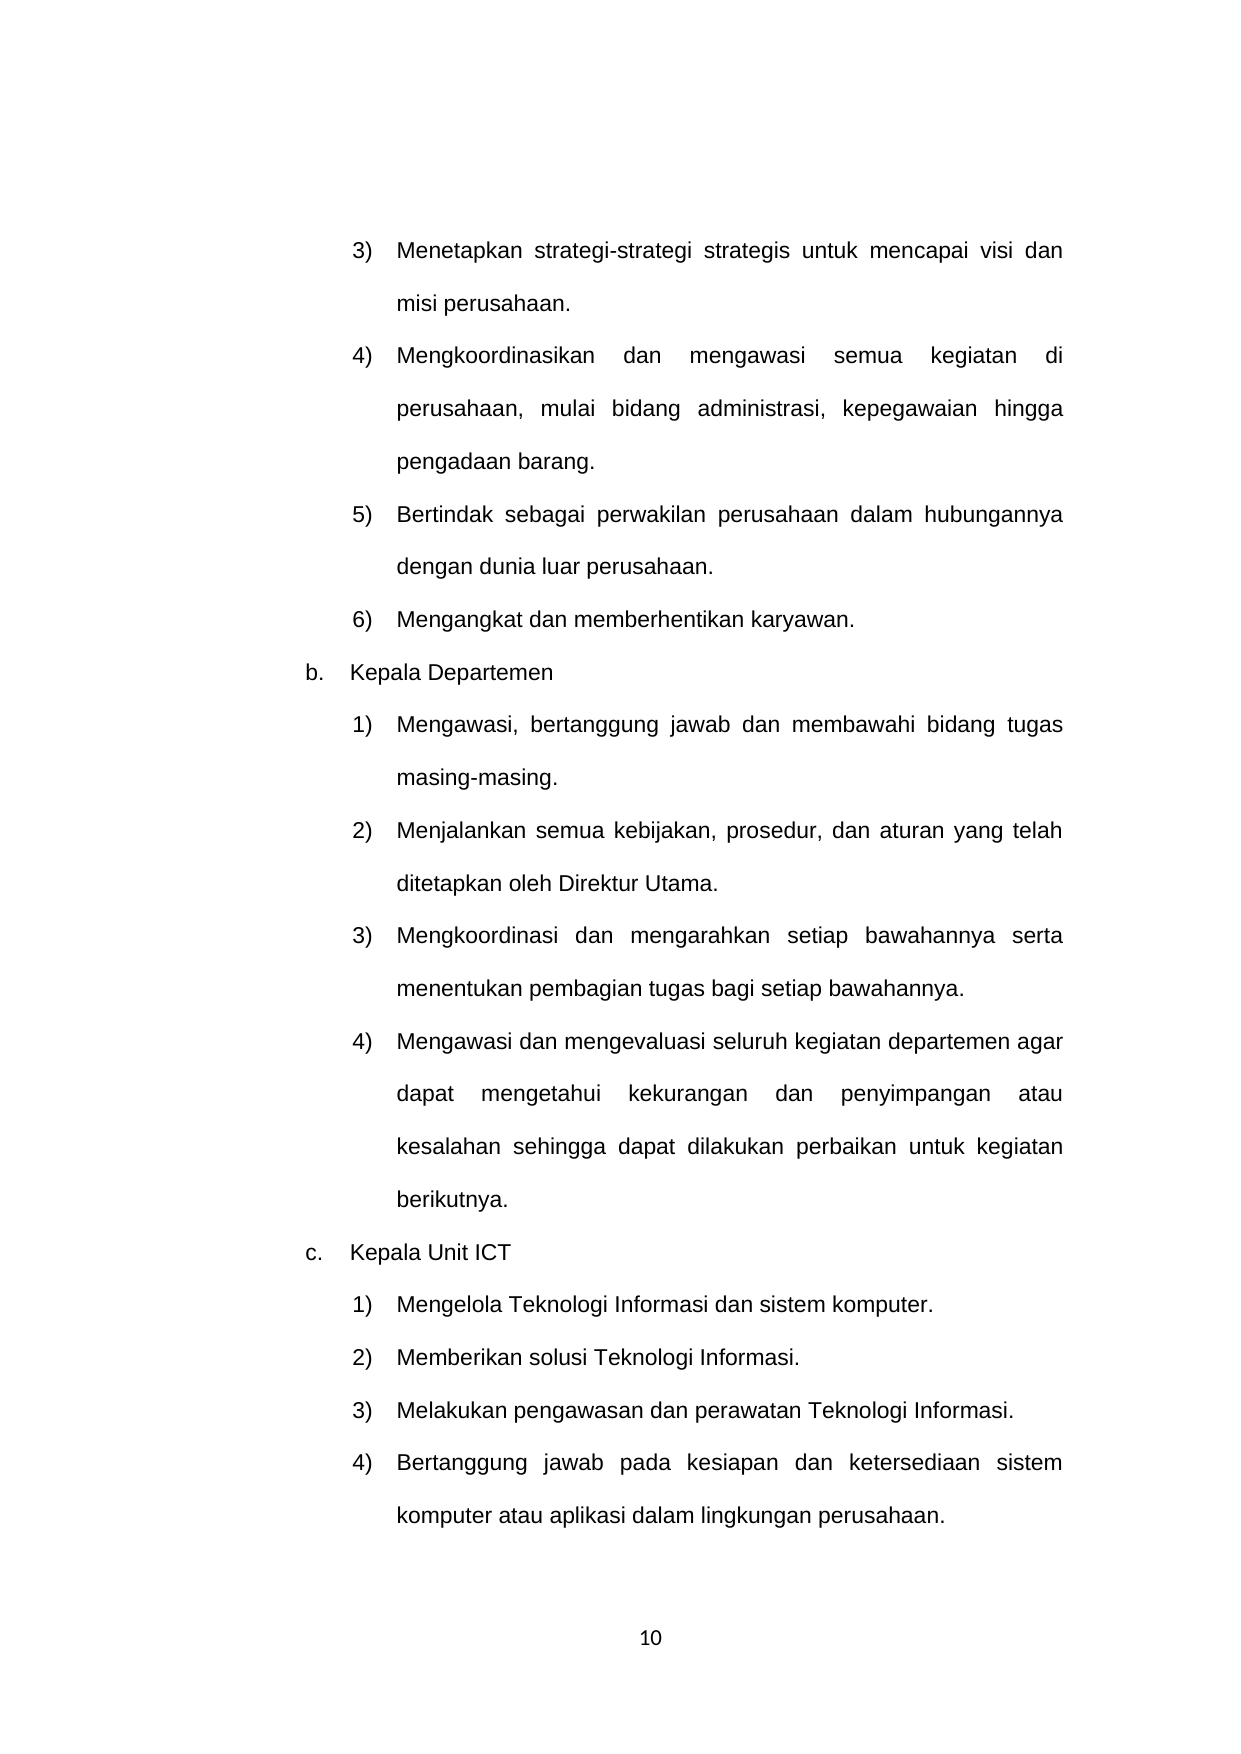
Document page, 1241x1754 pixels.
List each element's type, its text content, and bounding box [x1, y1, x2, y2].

list Mengawasi, bertanggung jawab dan membawahi bidang tugas masing-masing. [352, 711, 1063, 790]
list Melakukan pengawasan dan perawatan Teknologi Informasi. [352, 1397, 1063, 1423]
list Kepala Unit ICT [305, 1238, 1063, 1265]
list Bertindak sebagai perwakilan perusahaan dalam hubungannya dengan dunia luar perusahaan. [352, 501, 1063, 579]
list Menjalankan semua kebijakan, prosedur, dan aturan yang telah ditetapkan oleh Direktur Utama. [352, 817, 1063, 896]
list Memberikan solusi Teknologi Informasi. [352, 1344, 1063, 1370]
list Mengkoordinasi dan mengarahkan setiap bawahannya serta menentukan pembagian tugas bagi setiap bawahannya. [352, 922, 1063, 1001]
list Kepala Departemen [305, 659, 1063, 685]
list Menetapkan strategi-strategi strategis untuk mencapai visi dan misi perusahaan. [352, 237, 1063, 316]
list Mengelola Teknologi Informasi dan sistem komputer. [352, 1291, 1063, 1317]
list Bertanggung jawab pada kesiapan dan ketersediaan sistem komputer atau aplikasi dalam lingkungan perusahaan. [352, 1449, 1063, 1528]
list Mengawasi dan mengevaluasi seluruh kegiatan departemen agar dapat mengetahui kekurangan dan penyimpangan atau kesalahan sehingga dapat dilakukan perbaikan untuk kegiatan berikutnya. [352, 1028, 1063, 1212]
list Mengangkat dan memberhentikan karyawan. [352, 606, 1063, 632]
list Mengkoordinasikan dan mengawasi semua kegiatan di perusahaan, mulai bidang administrasi, kepegawaian hingga pengadaan barang. [352, 342, 1063, 474]
